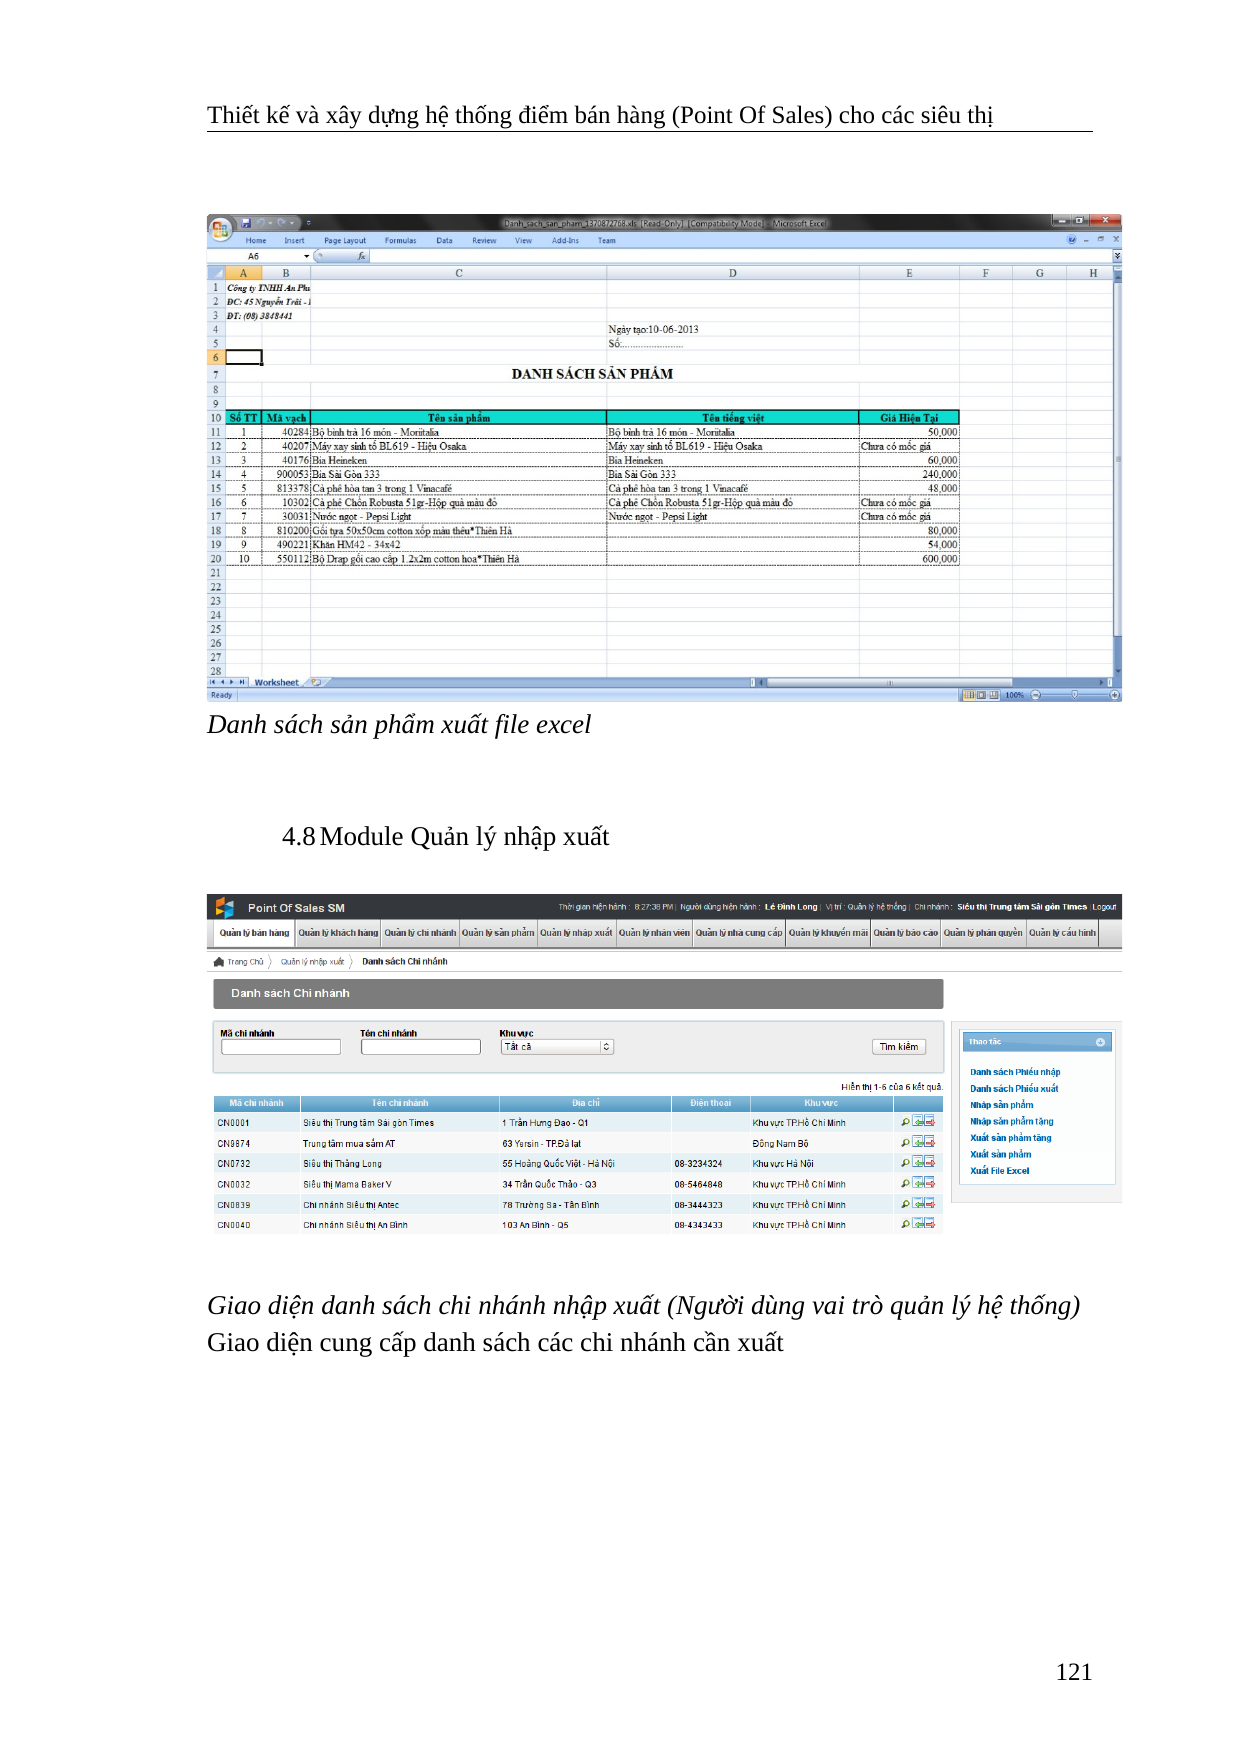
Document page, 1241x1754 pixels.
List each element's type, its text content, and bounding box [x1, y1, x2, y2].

picture [206, 214, 1123, 702]
list Danh sách sản phẩm xuất file excel [207, 708, 1093, 739]
list Module Quản lý nhập xuất [282, 820, 1093, 851]
text Giao diện danh sách chi nhánh nhập xuất (Người dùng vai trò quản lý hệ thống) [207, 1289, 1093, 1320]
text Giao diện cung cấp danh sách các chi nhánh cần xuất [207, 1326, 1093, 1357]
picture [206, 894, 1123, 1284]
